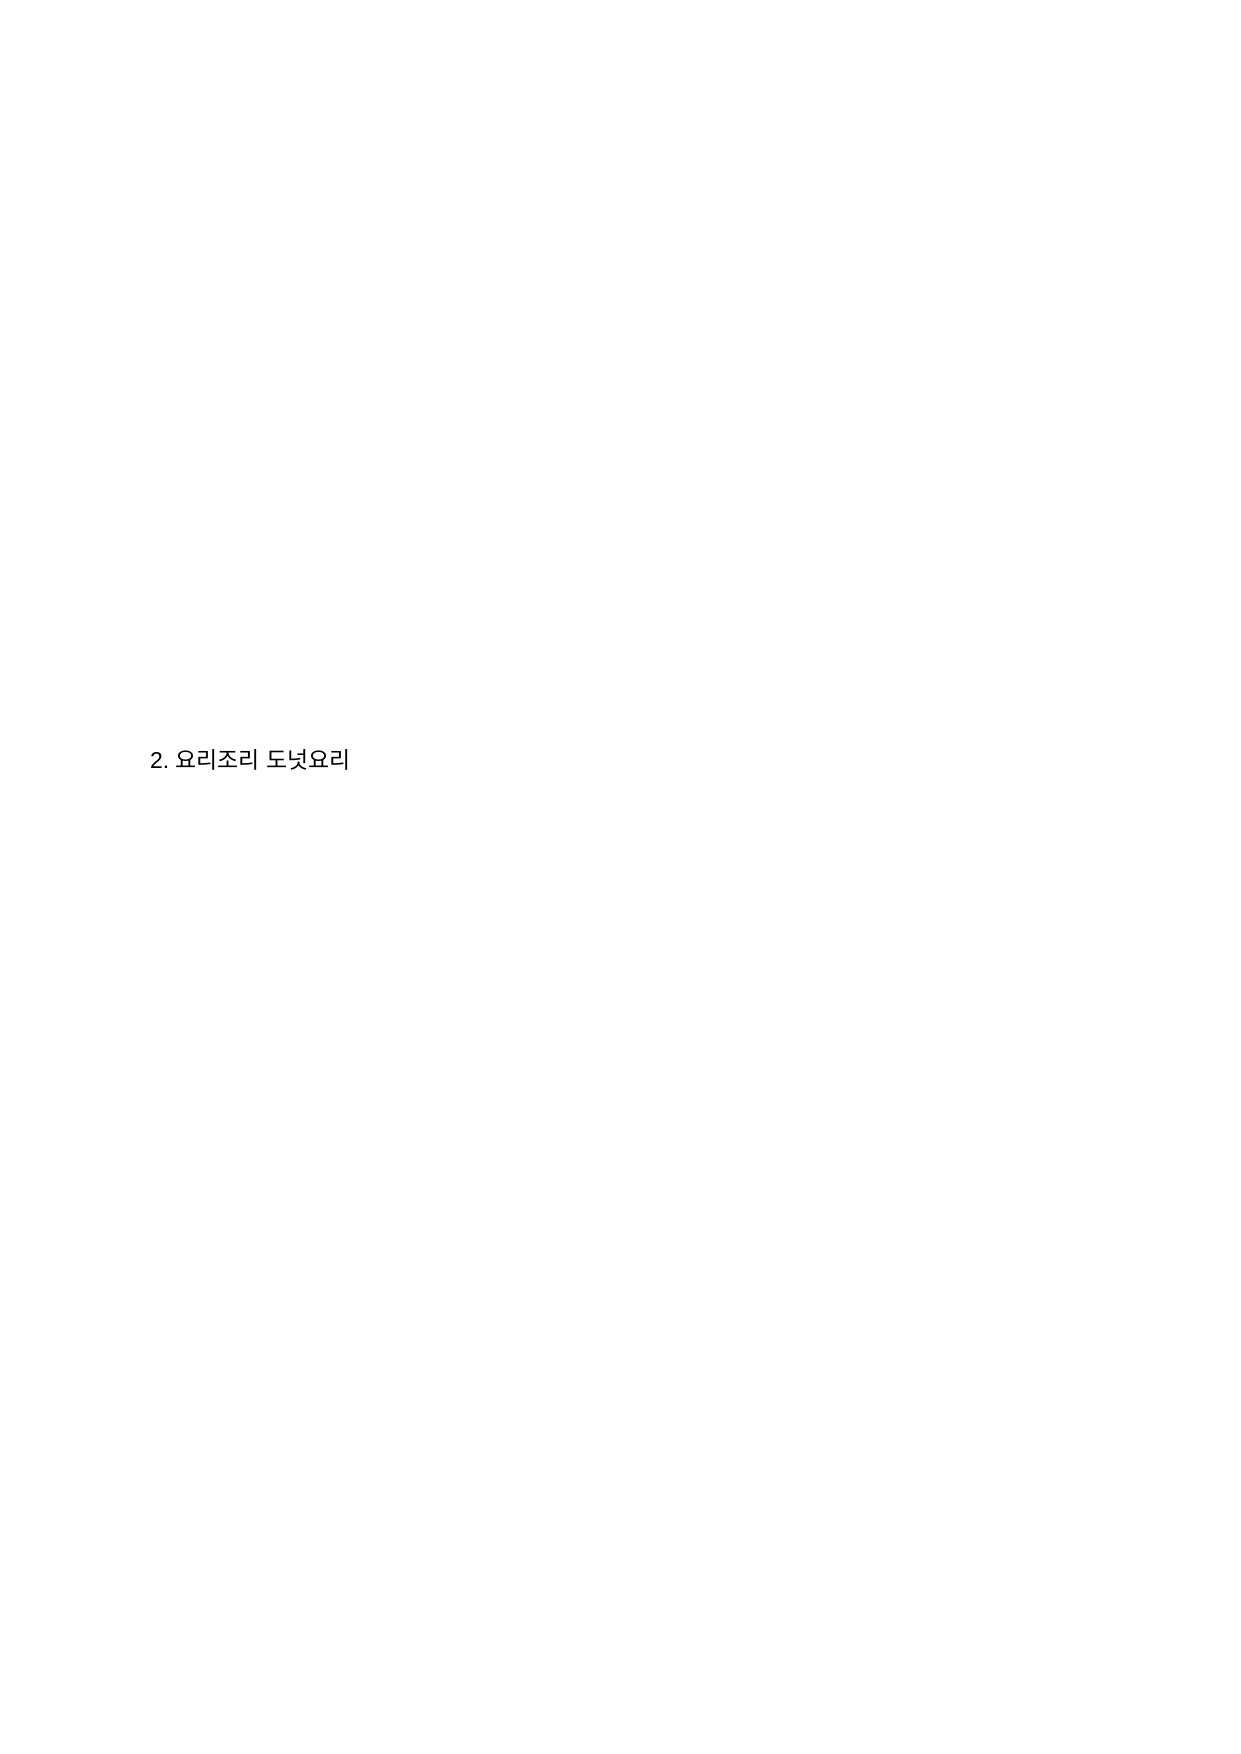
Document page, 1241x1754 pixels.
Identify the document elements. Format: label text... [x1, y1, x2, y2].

text 2. 요리조리 도넛요리 [150, 742, 1090, 775]
